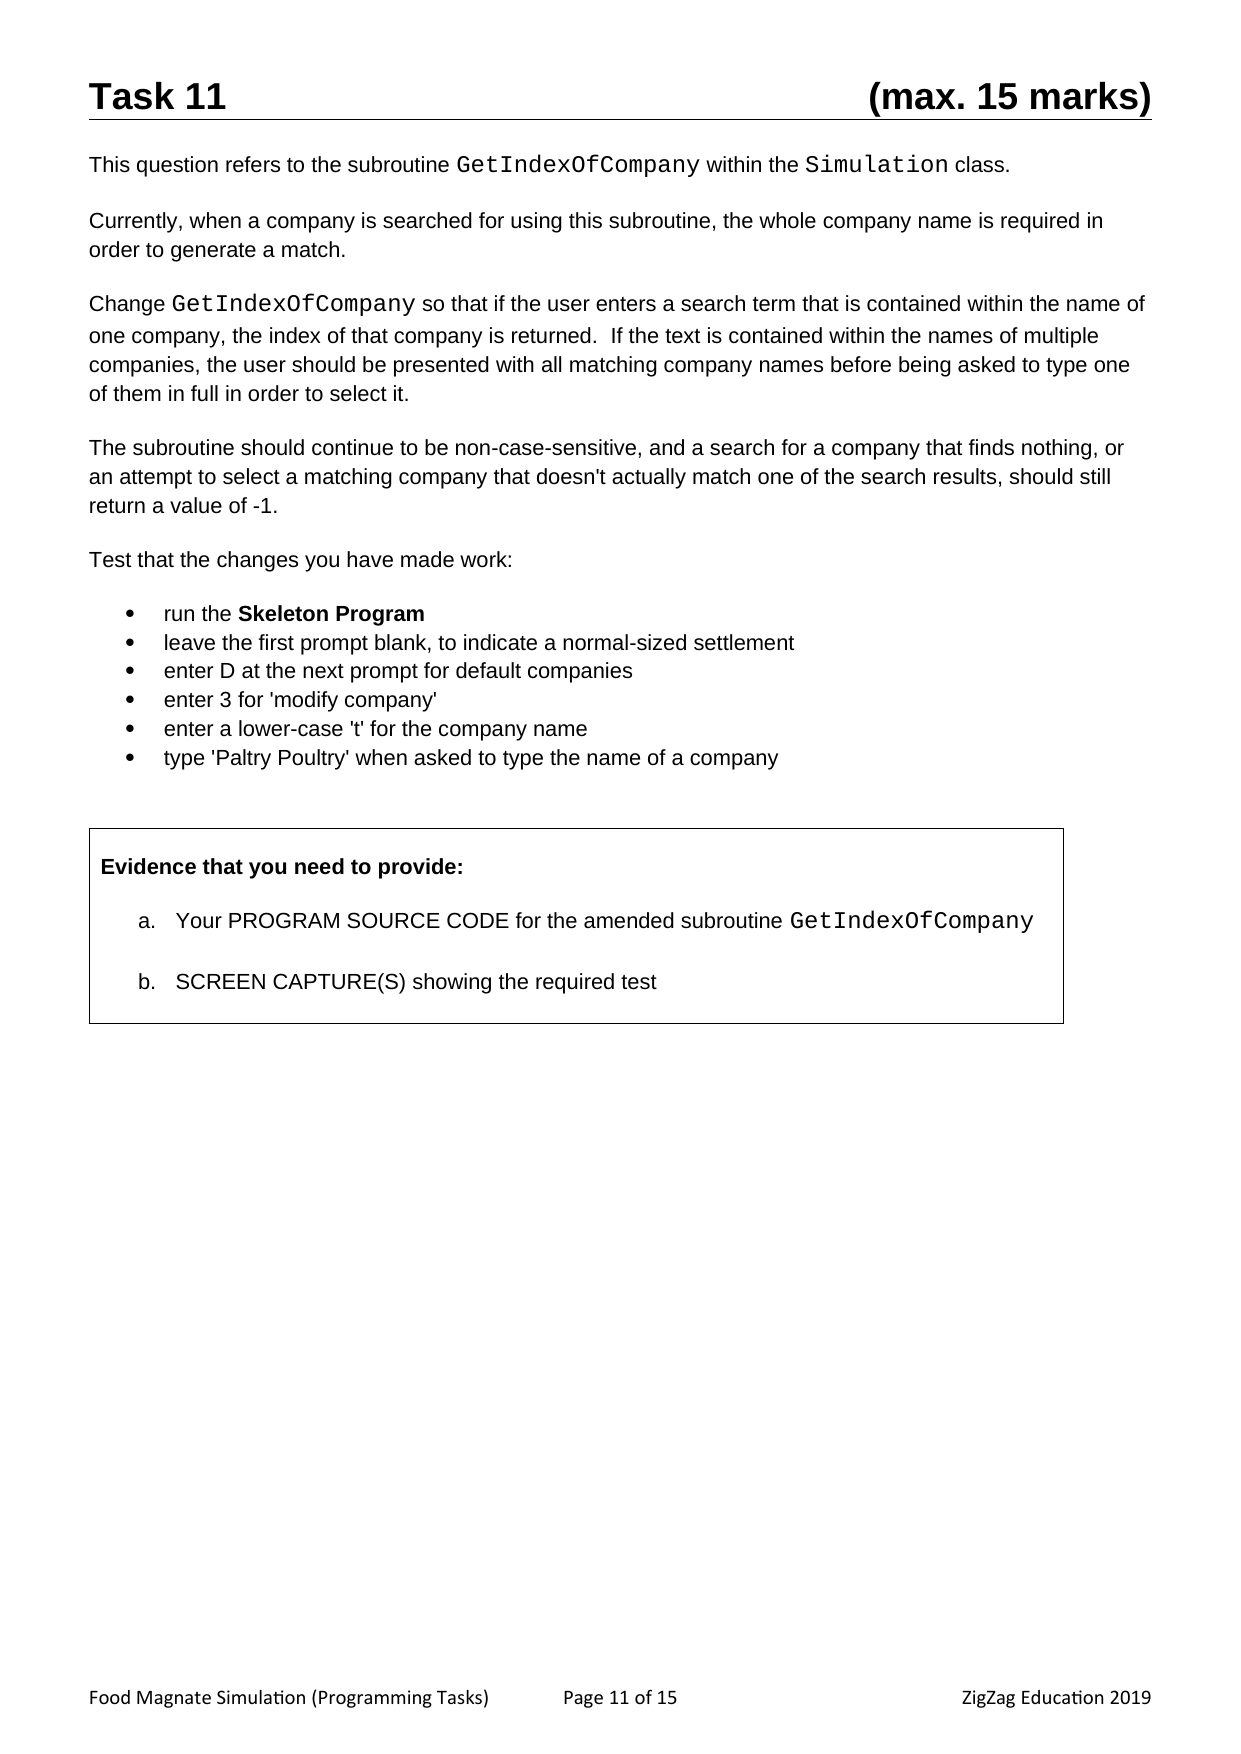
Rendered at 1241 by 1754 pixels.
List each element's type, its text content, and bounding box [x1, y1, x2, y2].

subtitle Task 11 (max. 15 marks) [89, 74, 1152, 119]
list leave the first prompt blank, to indicate a normal-sized settlement [126, 629, 1152, 654]
list enter 3 for 'modify company' [126, 687, 1152, 712]
text Currently, when a company is searched for using this subroutine, the whole company name is required in order to generate a match. [89, 208, 1152, 262]
text Test that the changes you have made work: [89, 546, 1152, 572]
table_header Evidence that you need to provide: Your PROGRAM SOURCE CODE for the amended subroutine GetIndexOfCompany SCREEN CAPTURE(S) showing the required test [90, 829, 1063, 1023]
text This question refers to the subroutine GetIndexOfCompany within the Simulation class. [89, 152, 1152, 179]
text Change GetIndexOfCompany so that if the user enters a search term that is contained within the name of one company, the index of that company is returned. If the text is contained within the names of multiple companies, the user should be presented with all matching company names before being asked to type one of them in full in order to select it. [89, 291, 1152, 406]
text The subroutine should continue to be non-case-sensitive, and a search for a company that finds nothing, or an attempt to select a matching company that doesn't actually match one of the search results, should still return a value of -1. [89, 434, 1152, 518]
list enter D at the next prompt for default companies [126, 658, 1152, 683]
list enter a lower-case 't' for the company name [126, 716, 1152, 741]
list run the Skeleton Program [126, 600, 1152, 626]
list type 'Paltry Poultry' when asked to type the name of a company [126, 745, 1152, 770]
